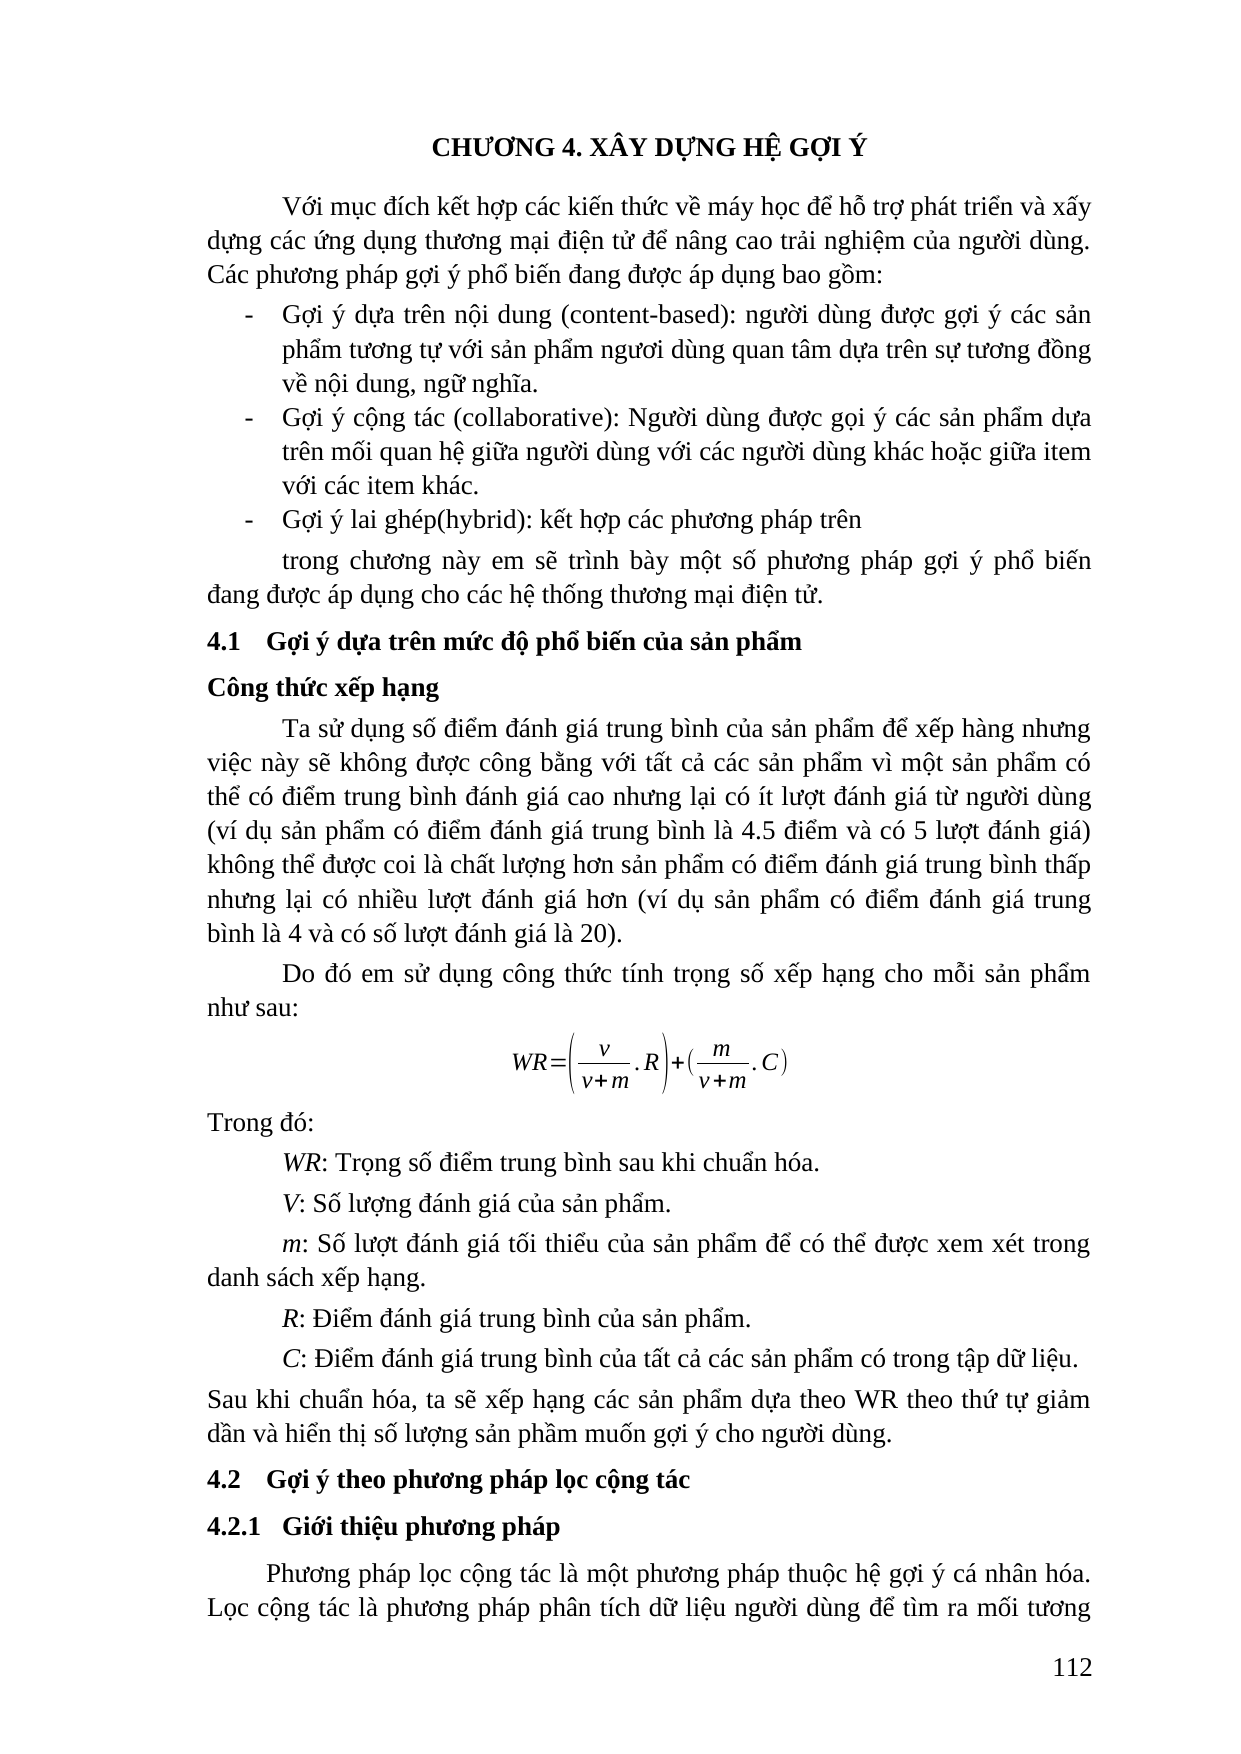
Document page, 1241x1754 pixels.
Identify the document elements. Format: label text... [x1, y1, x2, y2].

subtitle Gợi ý dựa trên mức độ phổ biến của sản phẩm [207, 625, 1092, 656]
text Công thức xếp hạng [207, 671, 1092, 703]
text C: Điểm đánh giá trung bình của tất cả các sản phẩm có trong tập dữ liệu. [207, 1342, 1092, 1373]
list Gợi ý dựa trên nội dung (content-based): người dùng được gợi ý các sản phẩm tương tự với sản phẩm ngươi dùng quan tâm dựa trên sự tương đồng về nội dung, ngữ nghĩa. [244, 298, 1092, 398]
text V: Số lượng đánh giá của sản phẩm. [207, 1187, 1092, 1218]
text R: Điểm đánh giá trung bình của sản phẩm. [207, 1302, 1092, 1333]
text Sau khi chuẩn hóa, ta sẽ xếp hạng các sản phẩm dựa theo WR theo thứ tự giảm dần và hiển thị số lượng sản phầm muốn gợi ý cho người dùng. [207, 1383, 1092, 1448]
text trong chương này em sẽ trình bày một số phương pháp gợi ý phổ biến đang được áp dụng cho các hệ thống thương mại điện tử. [207, 544, 1092, 609]
subtitle Gợi ý theo phương pháp lọc cộng tác [207, 1464, 1092, 1495]
subtitle Giới thiệu phương pháp [207, 1510, 1092, 1541]
subtitle XÂY DỰNG HỆ GỢI Ý [207, 131, 1092, 162]
text Ta sử dụng số điểm đánh giá trung bình của sản phẩm để xếp hàng nhưng việc này sẽ không được công bằng với tất cả các sản phẩm vì một sản phẩm có thể có điểm trung bình đánh giá cao nhưng lại có ít lượt đánh giá từ người dùng (ví dụ sản phẩm có điểm đánh giá trung bình là 4.5 điểm và có 5 lượt đánh giá) không thể được coi là chất lượng hơn sản phẩm có điểm đánh giá trung bình thấp nhưng lại có nhiều lượt đánh giá hơn (ví dụ sản phẩm có điểm đánh giá trung bình là 4 và có số lượt đánh giá là 20). [207, 712, 1092, 948]
list Gợi ý cộng tác (collaborative): Người dùng được gọi ý các sản phẩm dựa trên mối quan hệ giữa người dùng với các người dùng khác hoặc giữa item với các item khác. [244, 401, 1092, 501]
text Do đó em sử dụng công thức tính trọng số xếp hạng cho mỗi sản phẩm như sau: [207, 957, 1092, 1023]
text Với mục đích kết hợp các kiến thức về máy học để hỗ trợ phát triển và xấy dựng các ứng dụng thương mại điện tử để nâng cao trải nghiệm của người dùng. Các phương pháp gợi ý phổ biến đang được áp dụng bao gồm: [207, 190, 1092, 289]
list Gợi ý lai ghép(hybrid): kết hợp các phương pháp trên [244, 503, 1092, 535]
text Trong đó: [207, 1106, 1092, 1137]
text WR: Trọng số điểm trung bình sau khi chuẩn hóa. [207, 1147, 1092, 1178]
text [207, 1557, 1092, 1622]
text m: Số lượt đánh giá tối thiểu của sản phẩm để có thể được xem xét trong danh sách xếp hạng. [207, 1227, 1092, 1293]
